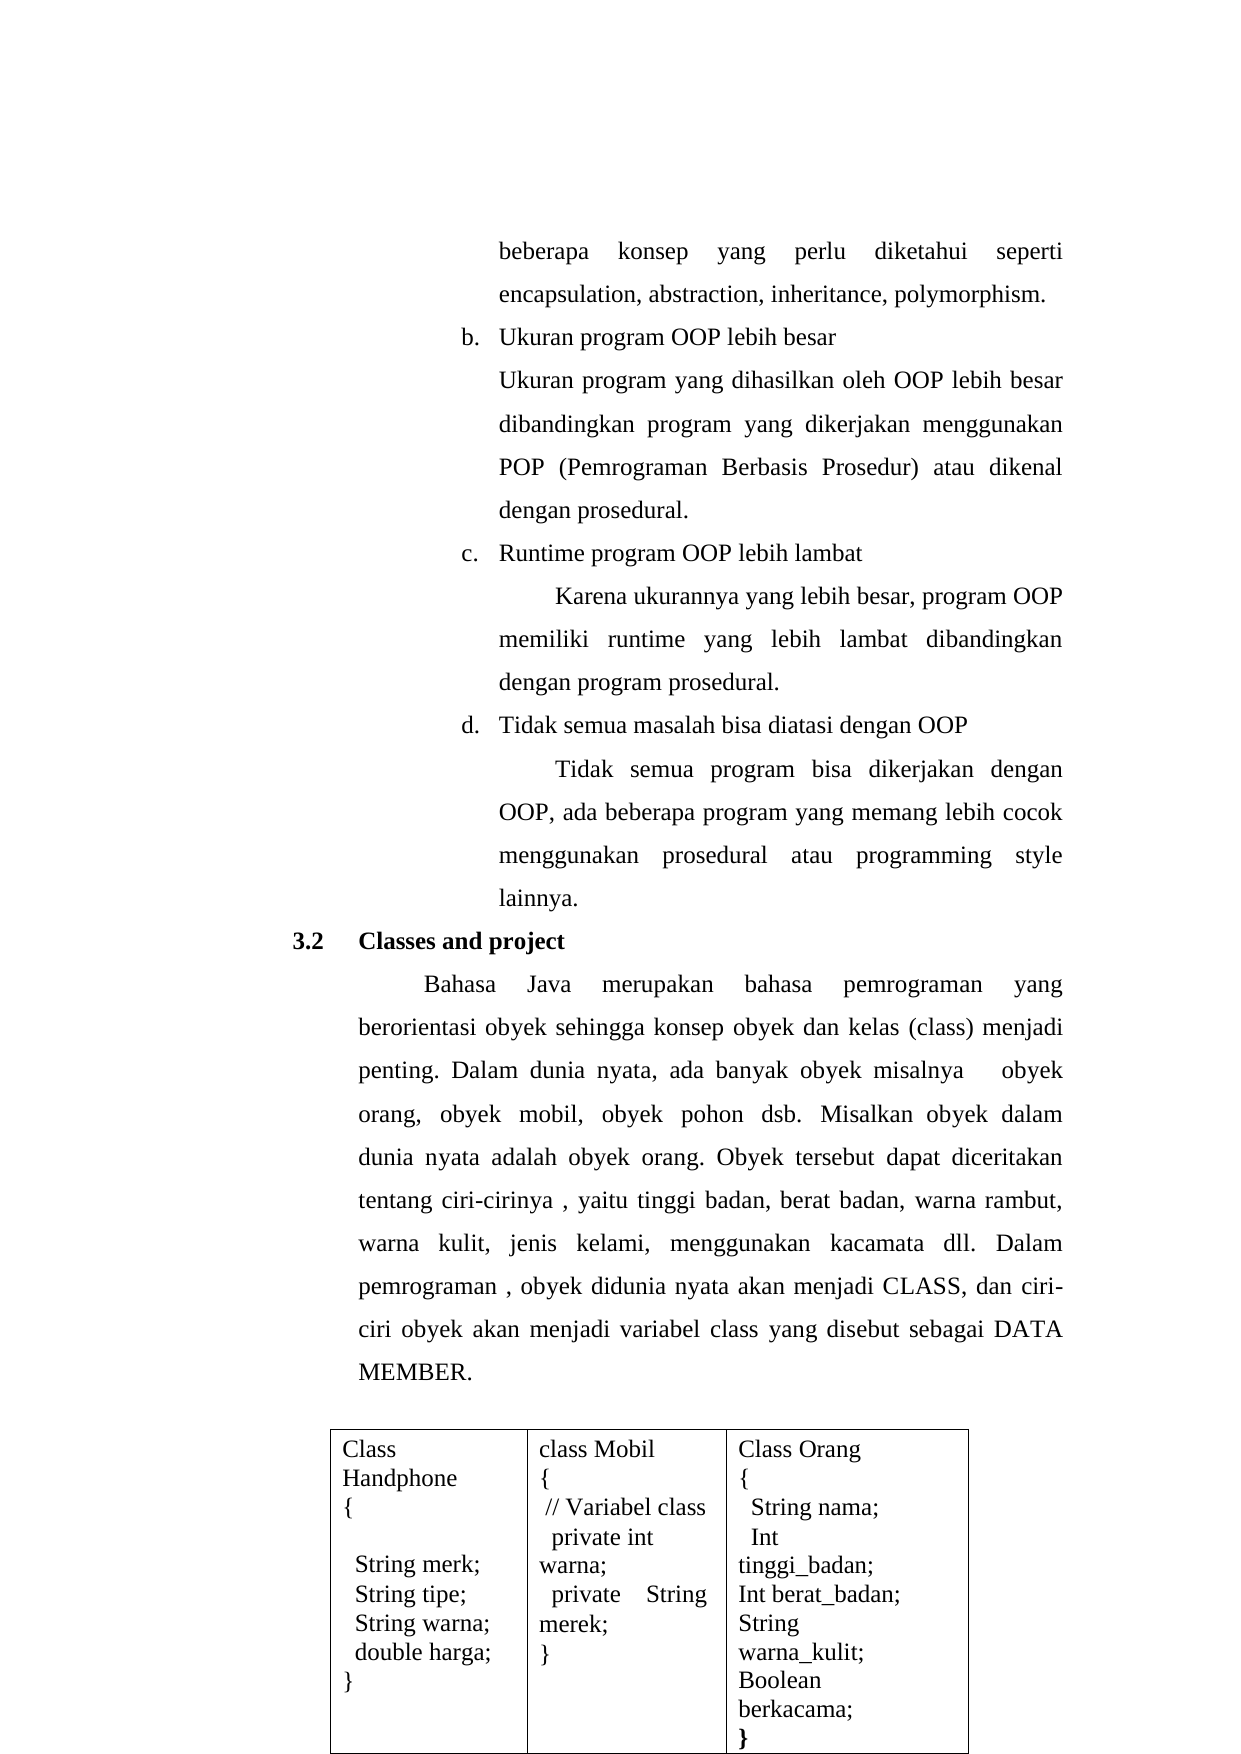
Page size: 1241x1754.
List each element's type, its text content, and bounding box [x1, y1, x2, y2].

list Runtime program OOP lebih lambat [461, 538, 1063, 567]
table_header class Mobil { // Variabel class private int warna; private String merek; } [528, 1430, 726, 1753]
list Ukuran program OOP lebih besar [461, 322, 1063, 351]
table_header Class Orang { String nama; Int tinggi_badan; Int berat_badan; String warna_kulit; Boolean berkacama; } [727, 1430, 968, 1753]
list Tidak semua masalah bisa diatasi dengan OOP [461, 711, 1063, 739]
list Tidak semua program bisa dikerjakan dengan OOP, ada beberapa program yang memang lebih cocok menggunakan prosedural atau programming style lainnya. [499, 754, 1063, 912]
table_header Class Handphone { String merk; String tipe; String warna; double harga; } [331, 1430, 527, 1753]
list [499, 236, 1063, 308]
list Ukuran program yang dihasilkan oleh OOP lebih besar dibandingkan program yang dikerjakan menggunakan POP (Pemrograman Berbasis Prosedur) atau dikenal dengan prosedural. [499, 366, 1063, 524]
list Karena ukurannya yang lebih besar, program OOP memiliki runtime yang lebih lambat dibandingkan dengan program prosedural. [499, 581, 1063, 696]
list Classes and project [292, 926, 1063, 955]
list Bahasa Java merupakan bahasa pemrograman yang berorientasi obyek sehingga konsep obyek dan kelas (class) menjadi penting. Dalam dunia nyata, ada banyak obyek misalnya obyek orang, obyek mobil, obyek pohon dsb. Misalkan obyek dalam dunia nyata adalah obyek orang. Obyek tersebut dapat diceritakan tentang ciri-cirinya , yaitu tinggi badan, berat badan, warna rambut, warna kulit, jenis kelami, menggunakan kacamata dll. Dalam pemrograman , obyek didunia nyata akan menjadi CLASS, dan ciri-ciri obyek akan menjadi variabel class yang disebut sebagai DATA MEMBER. [358, 969, 1063, 1386]
